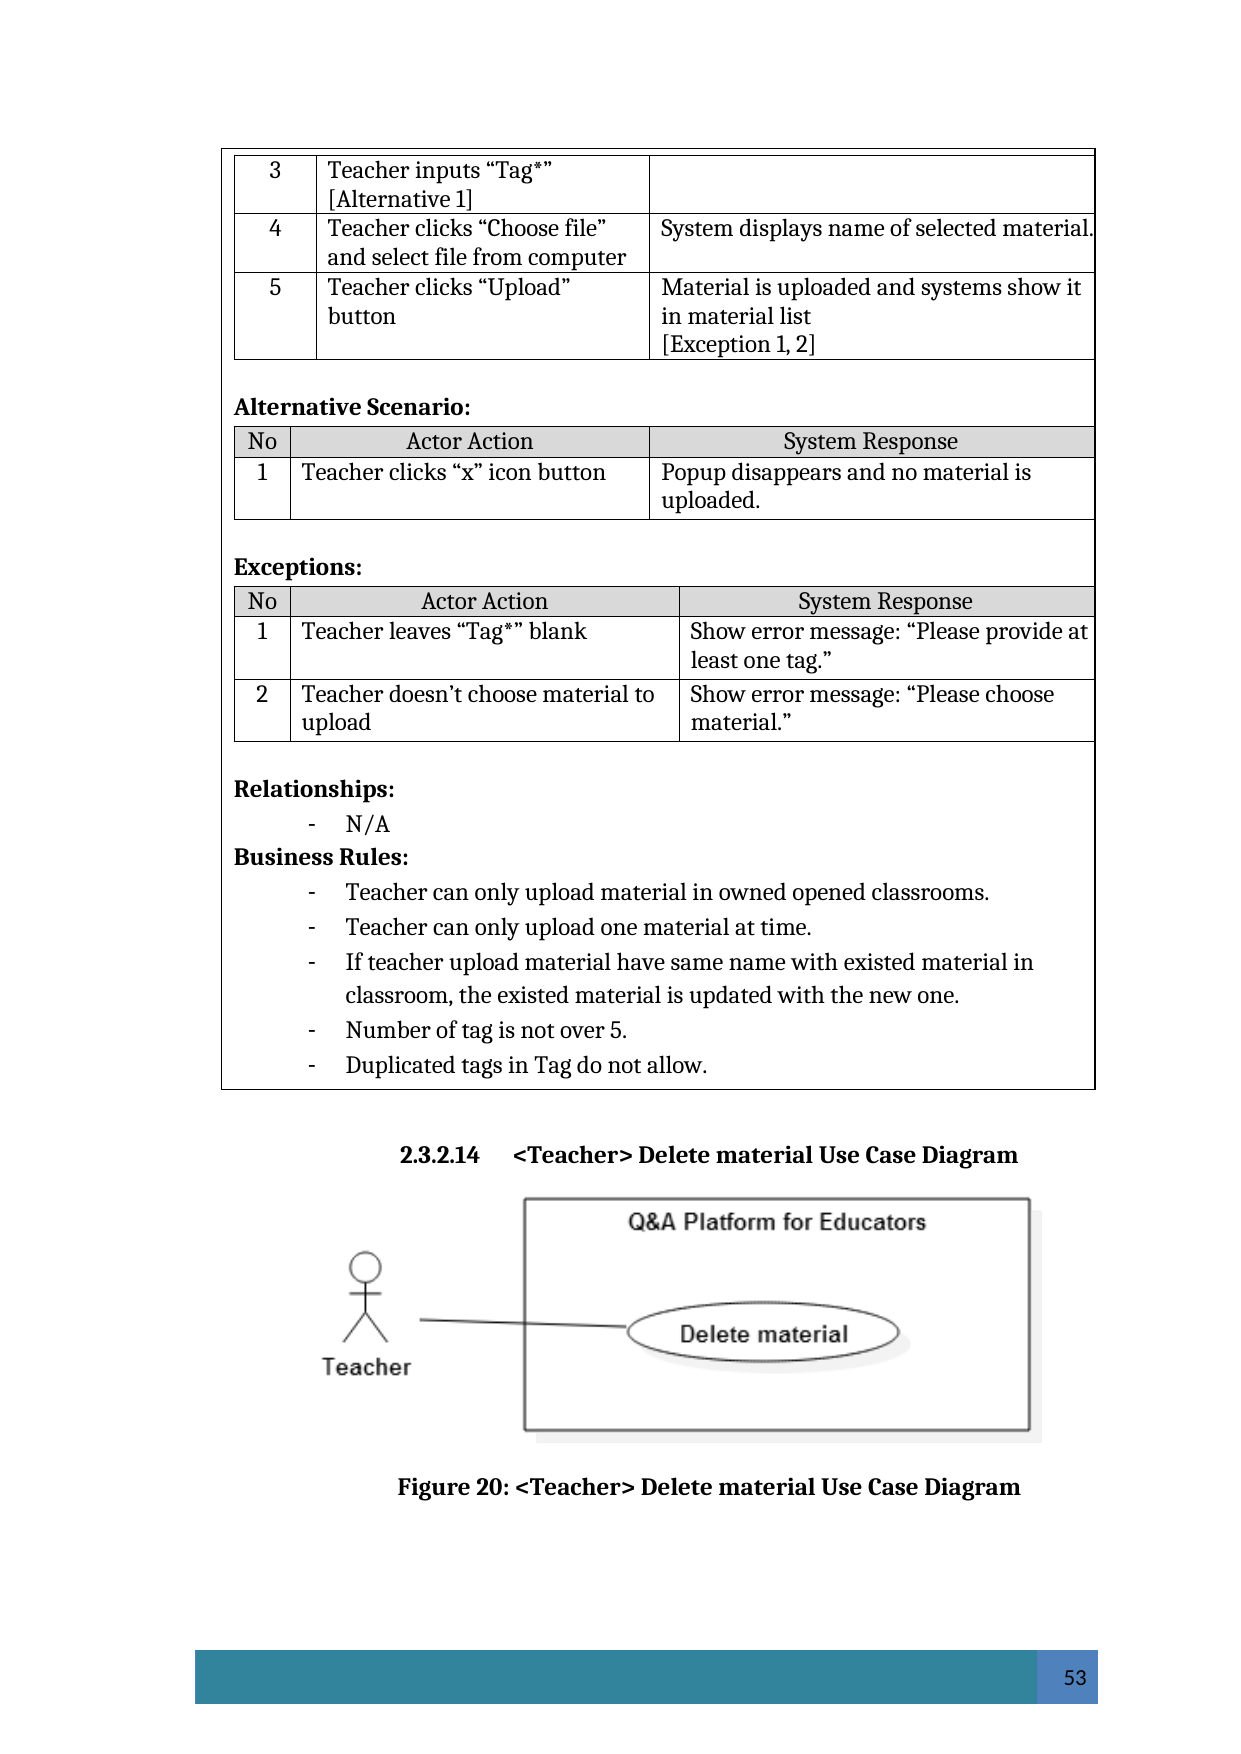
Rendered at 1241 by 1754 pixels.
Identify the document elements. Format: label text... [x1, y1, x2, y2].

text Figure 20: <Teacher> Delete material Use Case Diagram [222, 1472, 1122, 1501]
picture [296, 1182, 1047, 1448]
subtitle <Teacher> Delete material Use Case Diagram [400, 1141, 1122, 1170]
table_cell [222, 149, 1094, 1089]
